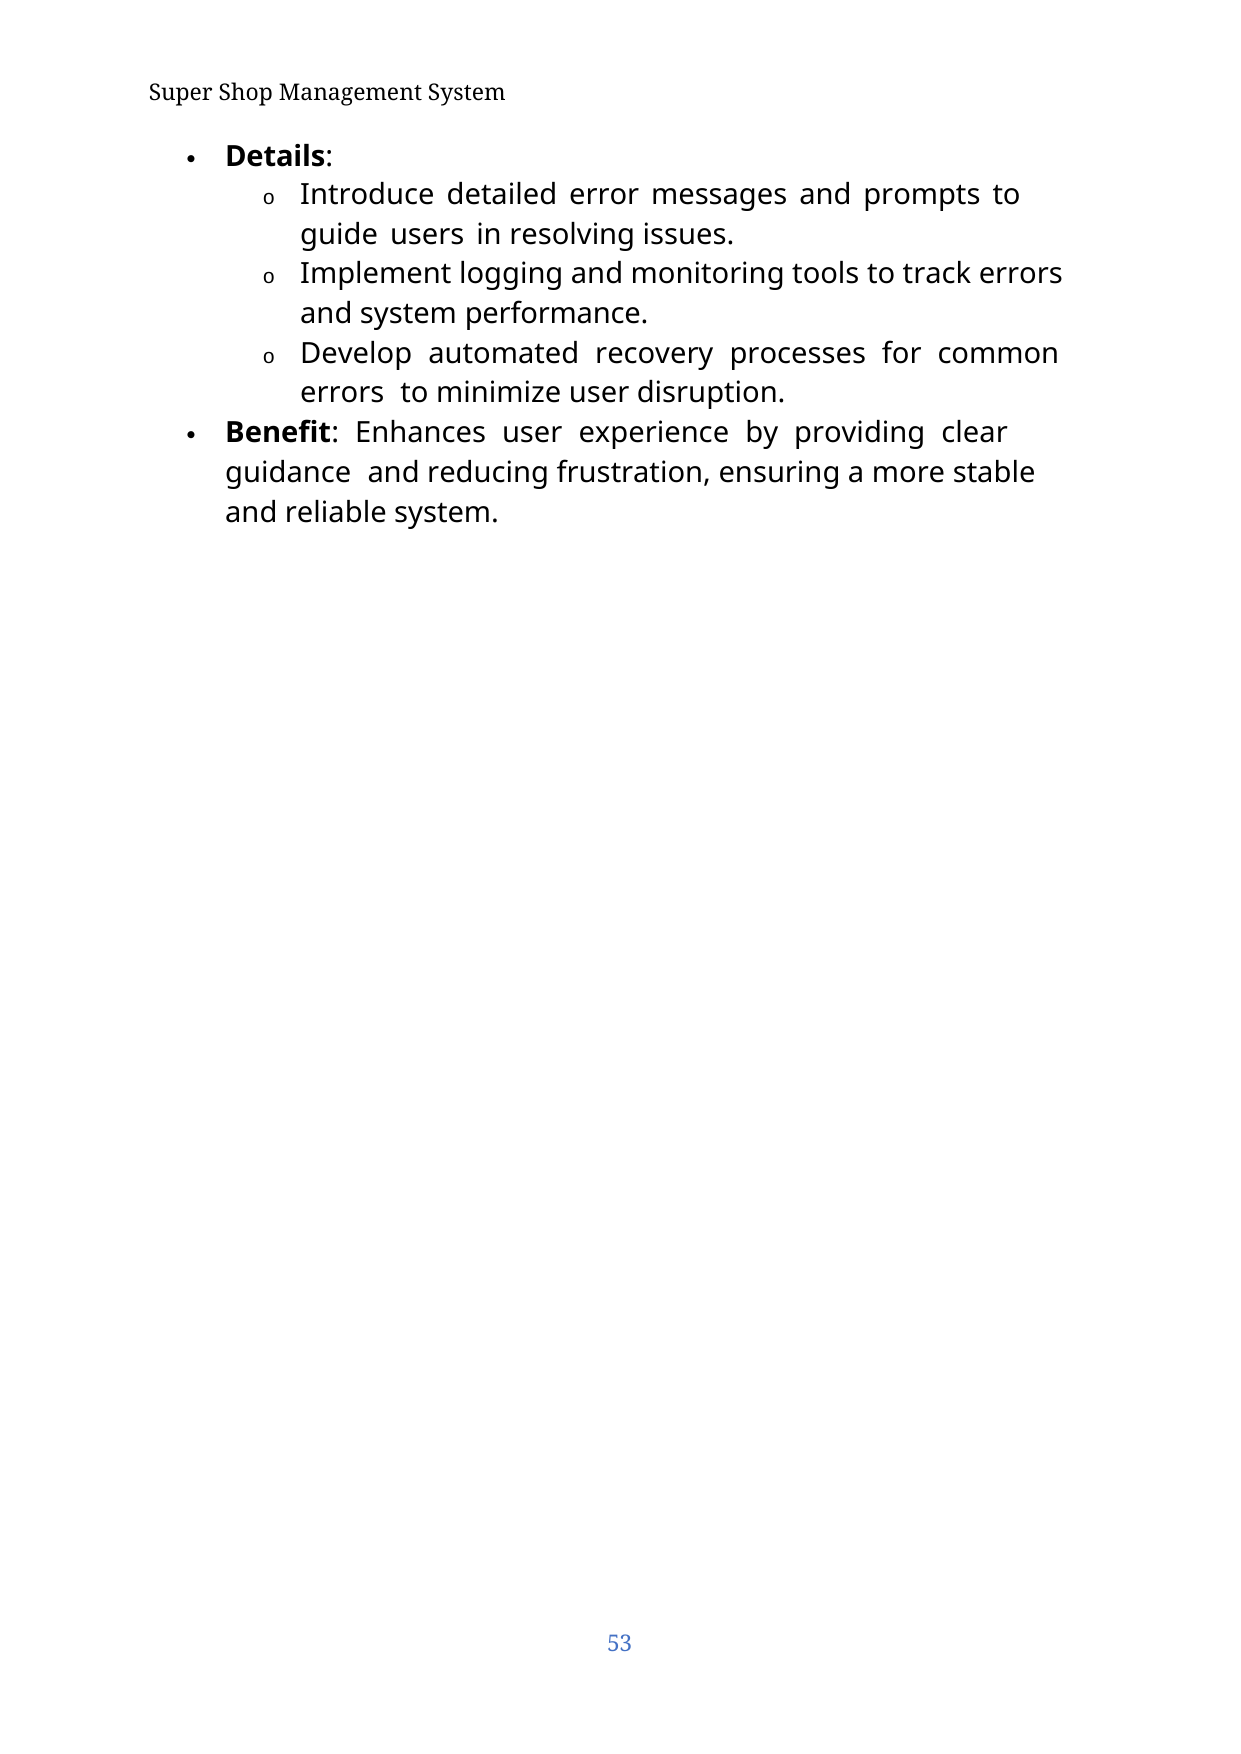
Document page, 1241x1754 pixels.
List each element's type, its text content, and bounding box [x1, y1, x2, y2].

list Develop automated recovery processes for common errors to minimize user disruption. [262, 332, 1090, 411]
list Details: [187, 139, 1151, 173]
list Benefit: Enhances user experience by providing clear guidance and reducing frustration, ensuring a more stable and reliable system. [187, 411, 1090, 531]
list Introduce detailed error messages and prompts to guide users in resolving issues. [262, 173, 1089, 253]
list Implement logging and monitoring tools to track errors and system performance. [262, 253, 1090, 332]
